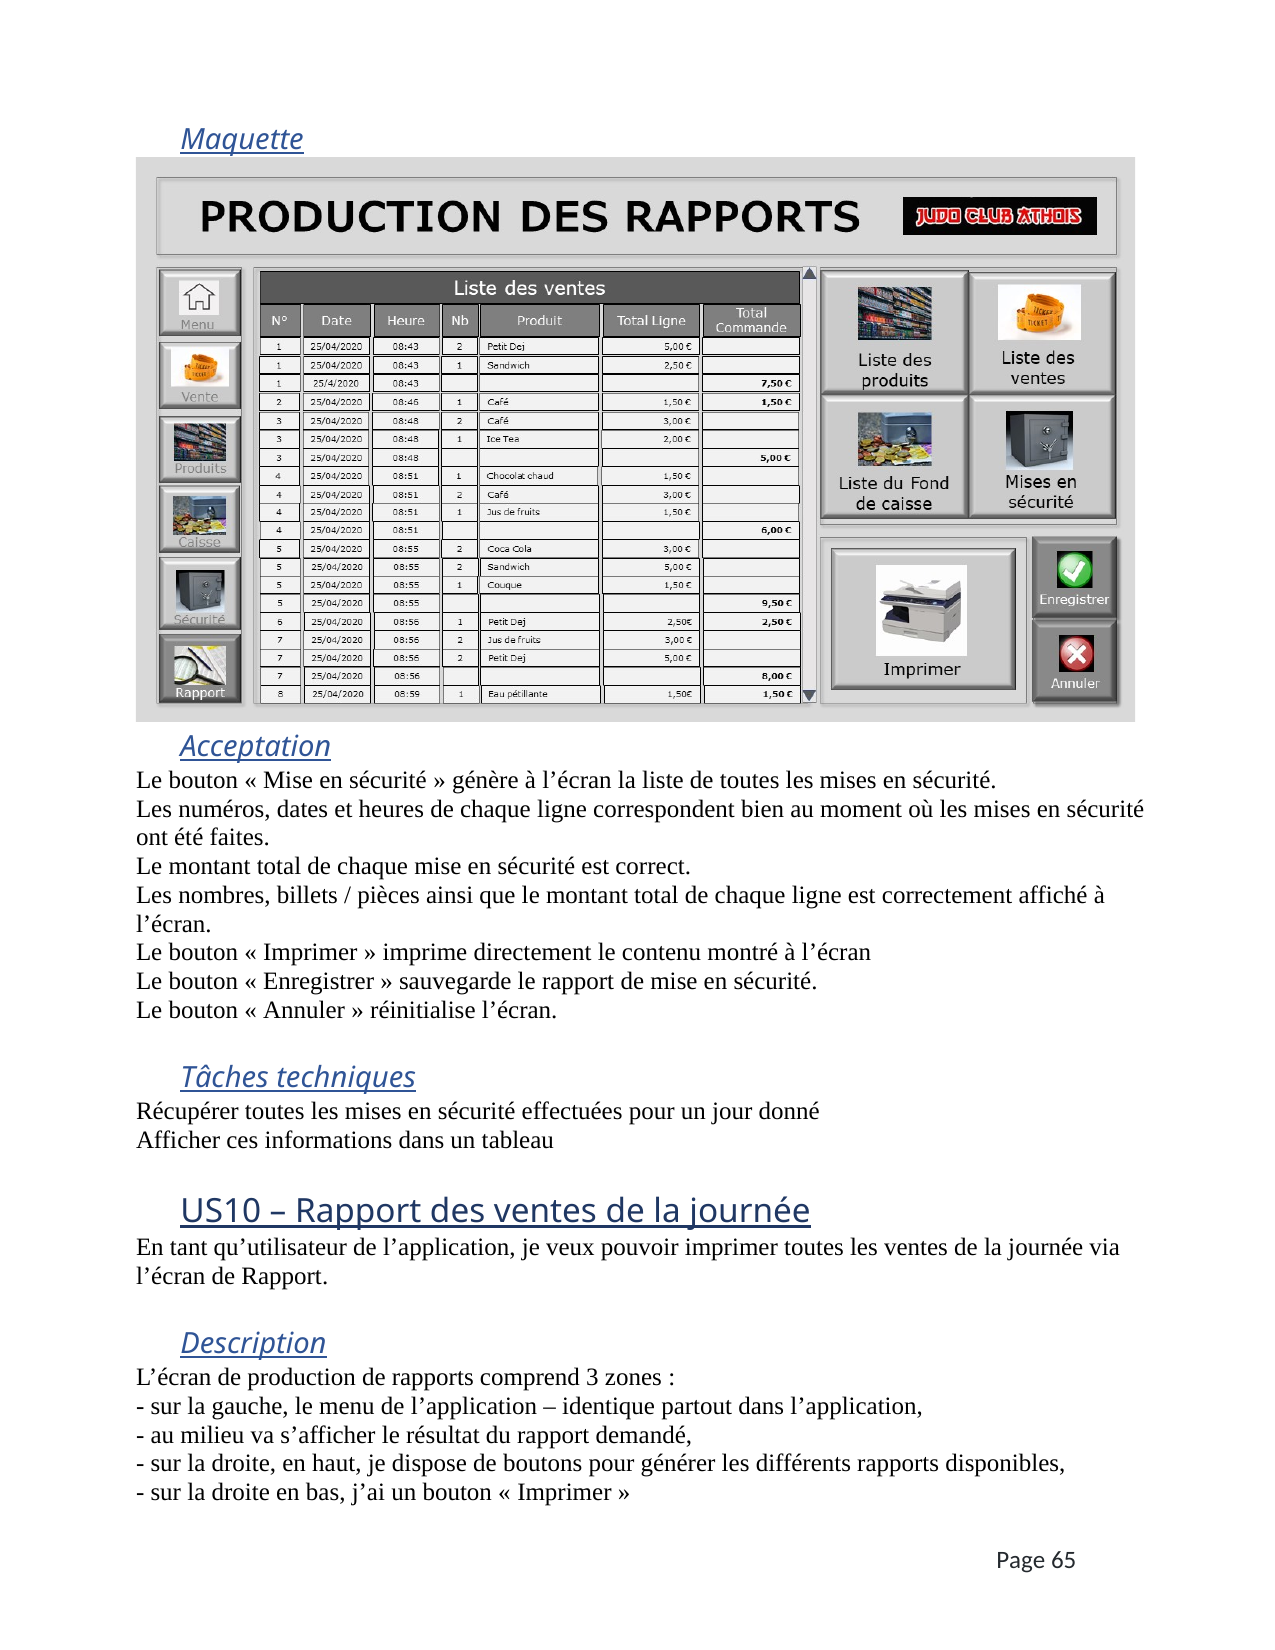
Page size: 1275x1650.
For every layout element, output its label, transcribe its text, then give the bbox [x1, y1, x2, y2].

text - sur la droite, en haut, je dispose de boutons pour générer les différents rapports disponibles, [136, 1448, 1157, 1477]
text Le montant total de chaque mise en sécurité est correct. [136, 851, 1157, 880]
picture [135, 157, 1136, 722]
text Le bouton « Annuler » réinitialise l’écran. [136, 995, 1157, 1024]
subtitle Tâches techniques [151, 1057, 1157, 1096]
text - sur la droite en bas, j’ai un bouton « Imprimer » [136, 1477, 1157, 1506]
text Le bouton « Imprimer » imprime directement le contenu montré à l’écran [136, 937, 1157, 966]
text Les numéros, dates et heures de chaque ligne correspondent bien au moment où les mises en sécurité ont été faites. [136, 794, 1157, 851]
text Récupérer toutes les mises en sécurité effectuées pour un jour donné [136, 1096, 1157, 1125]
subtitle Acceptation [151, 725, 1157, 765]
text Le bouton « Enregistrer » sauvegarde le rapport de mise en sécurité. [136, 966, 1157, 995]
text En tant qu’utilisateur de l’application, je veux pouvoir imprimer toutes les ventes de la journée via l’écran de Rapport. [136, 1232, 1157, 1290]
subtitle US10 – Rapport des ventes de la journée [180, 1187, 1157, 1232]
text Le bouton « Mise en sécurité » génère à l’écran la liste de toutes les mises en sécurité. [136, 765, 1157, 794]
text L’écran de production de rapports comprend 3 zones : [136, 1362, 1157, 1391]
subtitle Description [151, 1323, 1157, 1362]
text - au milieu va s’afficher le résultat du rapport demandé, [136, 1420, 1157, 1448]
text Afficher ces informations dans un tableau [136, 1125, 1157, 1154]
subtitle Maquette [151, 118, 1157, 158]
text - sur la gauche, le menu de l’application – identique partout dans l’application, [136, 1391, 1157, 1420]
text Les nombres, billets / pièces ainsi que le montant total de chaque ligne est correctement affiché à l’écran. [136, 880, 1157, 937]
